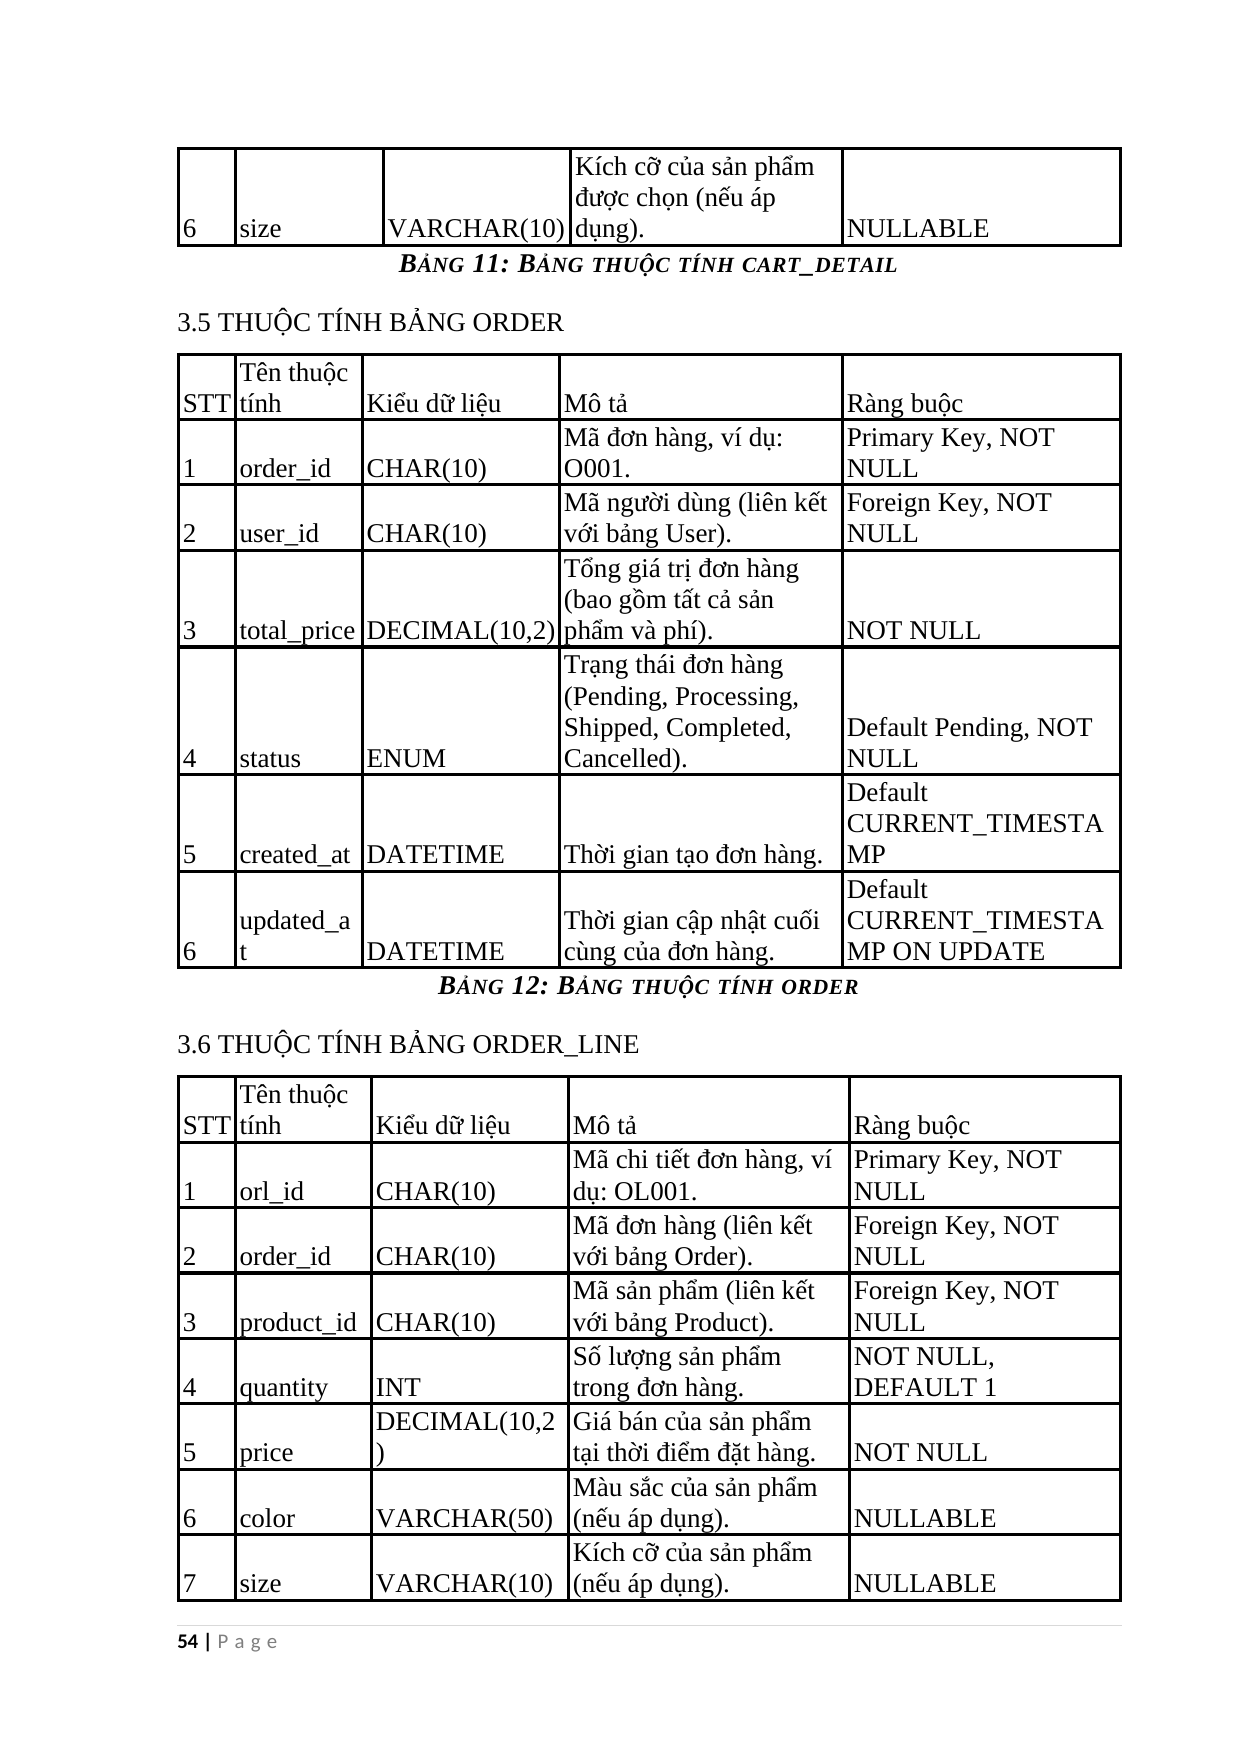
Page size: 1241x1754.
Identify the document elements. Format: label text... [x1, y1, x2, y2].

table_header Tên thuộc tính [237, 356, 361, 418]
table_cell order_id [237, 421, 361, 483]
table_cell orl_id [237, 1144, 370, 1206]
table_cell 2 [180, 1209, 234, 1271]
table_cell CHAR(10) [373, 1209, 567, 1271]
table_cell CHAR(10) [364, 421, 558, 483]
table_header STT [180, 1078, 234, 1141]
table_cell status [237, 649, 361, 773]
table_header Mô tả [561, 356, 841, 418]
table_cell Mã chi tiết đơn hàng, ví dụ: OL001. [570, 1144, 848, 1206]
table_cell 6 [180, 1471, 234, 1533]
table_cell DECIMAL(10,2) [373, 1405, 567, 1468]
table_header Mô tả [570, 1078, 848, 1141]
text Bảng 12: Bảng thuộc tính order [177, 969, 1122, 1000]
table_cell Tổng giá trị đơn hàng (bao gồm tất cả sản phẩm và phí). [561, 552, 841, 645]
table_cell Mã người dùng (liên kết với bảng User). [561, 486, 841, 549]
table_cell order_id [237, 1209, 370, 1271]
table_cell user_id [237, 486, 361, 549]
text 3.5 THUỘC TÍNH BẢNG ORDER [177, 306, 1122, 337]
table_header STT [180, 356, 234, 418]
table_cell Default CURRENT_TIMESTAMP ON UPDATE [844, 873, 1119, 966]
table_cell Foreign Key, NOT NULL [844, 486, 1119, 549]
table_cell product_id [237, 1275, 370, 1337]
table_cell Primary Key, NOT NULL [844, 421, 1119, 483]
table_cell 6 [180, 150, 234, 243]
table_cell Primary Key, NOT NULL [851, 1144, 1119, 1206]
table_cell DATETIME [364, 776, 558, 869]
table_cell Default Pending, NOT NULL [844, 649, 1119, 773]
table_cell Mã sản phẩm (liên kết với bảng Product). [570, 1275, 848, 1337]
table_cell 1 [180, 421, 234, 483]
table_cell color [237, 1471, 370, 1533]
table_cell INT [373, 1340, 567, 1402]
table_header Ràng buộc [851, 1078, 1119, 1141]
table_cell VARCHAR(10) [385, 150, 569, 243]
table_cell size [237, 1536, 370, 1598]
table_cell Giá bán của sản phẩm tại thời điểm đặt hàng. [570, 1405, 848, 1468]
table_cell Thời gian cập nhật cuối cùng của đơn hàng. [561, 873, 841, 966]
table_cell 2 [180, 486, 234, 549]
table_cell NOT NULL, DEFAULT 1 [851, 1340, 1119, 1402]
table_cell Foreign Key, NOT NULL [851, 1209, 1119, 1271]
text Bảng 11: Bảng thuộc tính cart_detail [177, 247, 1122, 278]
table_header Ràng buộc [844, 356, 1119, 418]
table_cell 1 [180, 1144, 234, 1206]
table_cell 4 [180, 649, 234, 773]
table_cell Trạng thái đơn hàng (Pending, Processing, Shipped, Completed, Cancelled). [561, 649, 841, 773]
table_header Kiểu dữ liệu [373, 1078, 567, 1141]
text 3.6 THUỘC TÍNH BẢNG ORDER_LINE [177, 1028, 1122, 1059]
table_cell Kích cỡ của sản phẩm được chọn (nếu áp dụng). [572, 150, 841, 243]
table_cell 3 [180, 552, 234, 645]
table_cell 3 [180, 1275, 234, 1337]
table_cell total_price [237, 552, 361, 645]
table_cell updated_at [237, 873, 361, 966]
table_cell VARCHAR(10) [373, 1536, 567, 1598]
table_cell CHAR(10) [373, 1144, 567, 1206]
table_header Kiểu dữ liệu [364, 356, 558, 418]
table_cell DECIMAL(10,2) [364, 552, 558, 645]
table_cell 7 [180, 1536, 234, 1598]
table_cell ENUM [364, 649, 558, 773]
table_cell Default CURRENT_TIMESTAMP [844, 776, 1119, 869]
table_cell Mã đơn hàng, ví dụ: O001. [561, 421, 841, 483]
table_cell DATETIME [364, 873, 558, 966]
table_cell NULLABLE [844, 150, 1119, 243]
table_cell NOT NULL [851, 1405, 1119, 1468]
table_cell Số lượng sản phẩm trong đơn hàng. [570, 1340, 848, 1402]
table_cell Kích cỡ của sản phẩm (nếu áp dụng). [570, 1536, 848, 1598]
table_cell Thời gian tạo đơn hàng. [561, 776, 841, 869]
table_cell Foreign Key, NOT NULL [851, 1275, 1119, 1337]
table_header Tên thuộc tính [237, 1078, 370, 1141]
table_cell quantity [237, 1340, 370, 1402]
table_cell NULLABLE [851, 1471, 1119, 1533]
table_cell created_at [237, 776, 361, 869]
table_cell 6 [180, 873, 234, 966]
table_cell CHAR(10) [373, 1275, 567, 1337]
table_cell Màu sắc của sản phẩm (nếu áp dụng). [570, 1471, 848, 1533]
table_cell CHAR(10) [364, 486, 558, 549]
table_cell 5 [180, 1405, 234, 1468]
table_cell size [237, 150, 382, 243]
table_cell 4 [180, 1340, 234, 1402]
table_cell 5 [180, 776, 234, 869]
table_cell NOT NULL [844, 552, 1119, 645]
table_cell VARCHAR(50) [373, 1471, 567, 1533]
table_cell Mã đơn hàng (liên kết với bảng Order). [570, 1209, 848, 1271]
table_cell price [237, 1405, 370, 1468]
table_cell NULLABLE [851, 1536, 1119, 1598]
